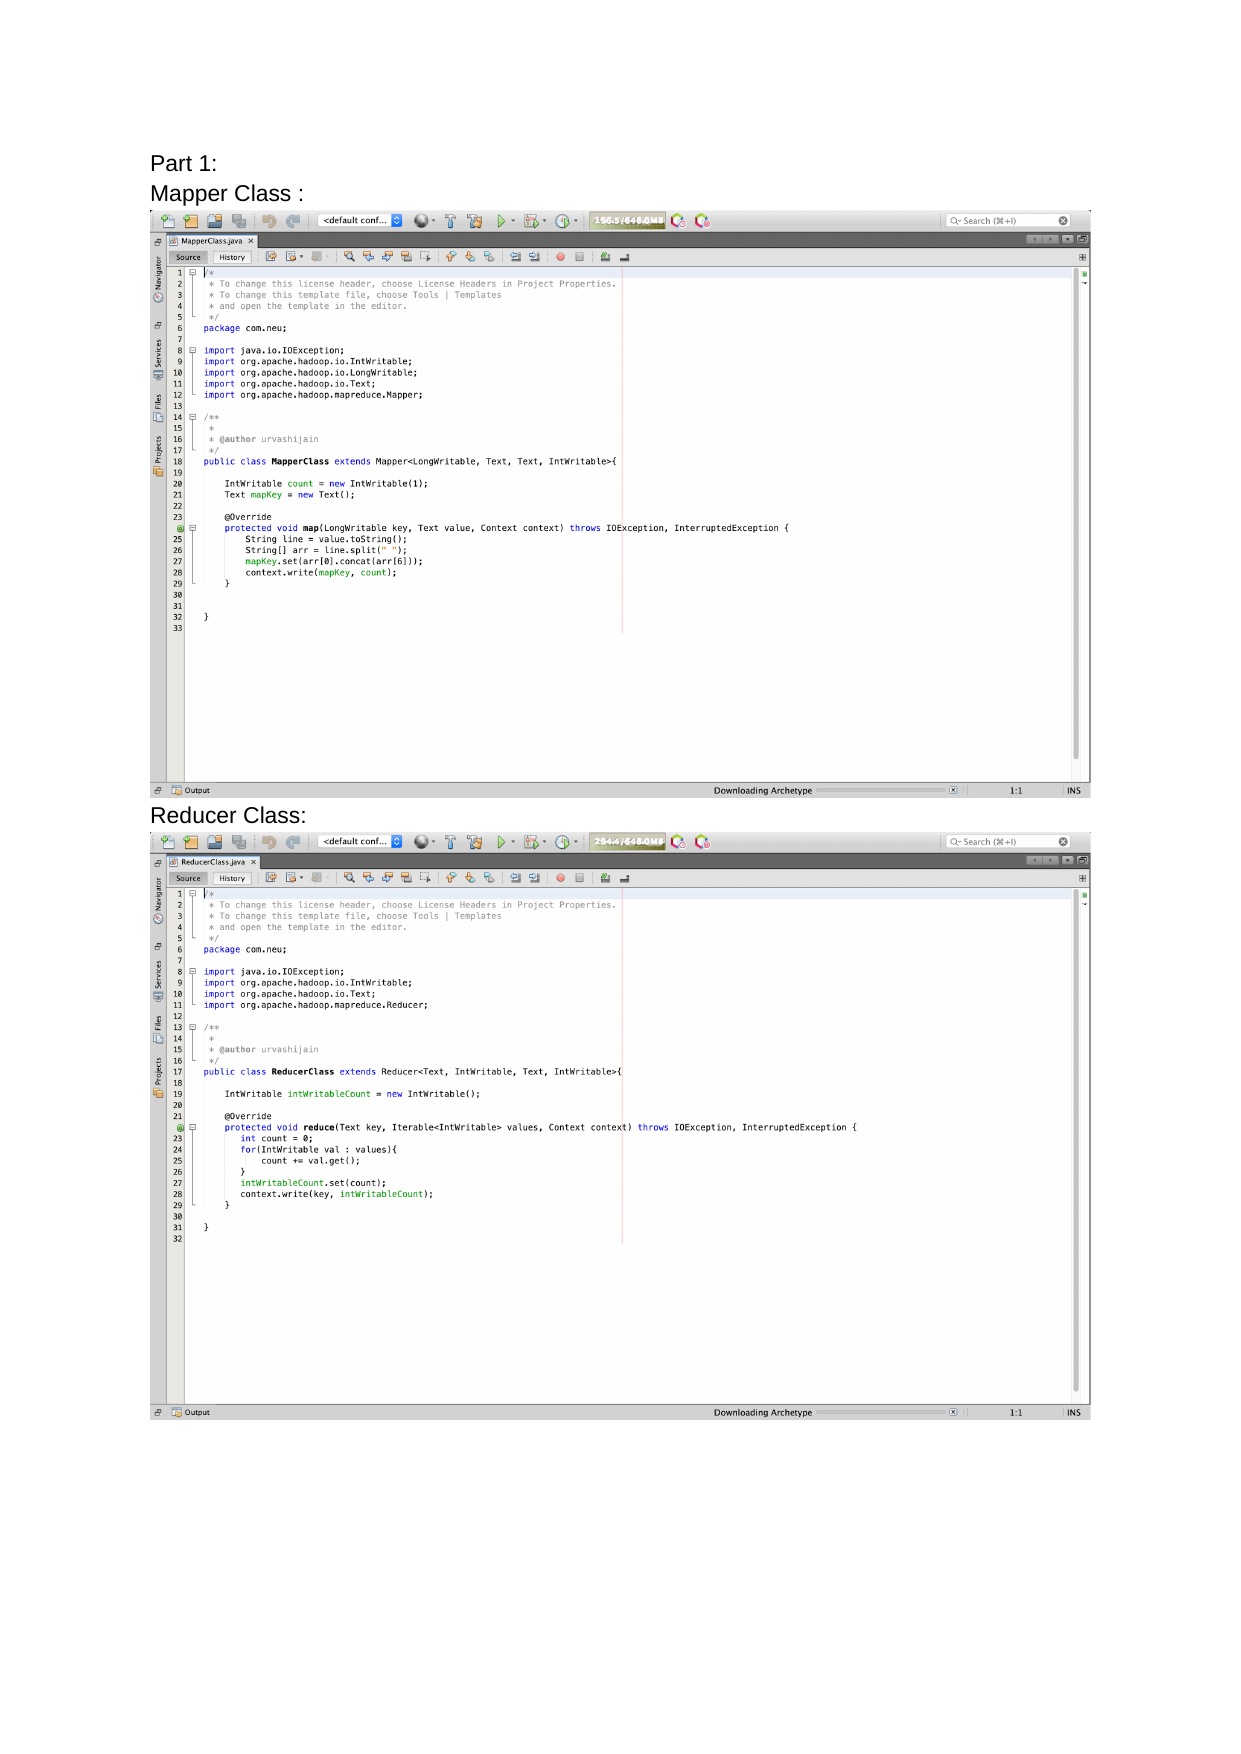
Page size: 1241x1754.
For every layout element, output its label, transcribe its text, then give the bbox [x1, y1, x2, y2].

picture [150, 832, 1091, 1420]
picture [150, 210, 1091, 798]
text Part 1: [150, 150, 1090, 176]
text Reducer Class: [150, 802, 1090, 828]
text Mapper Class : [150, 180, 1090, 207]
